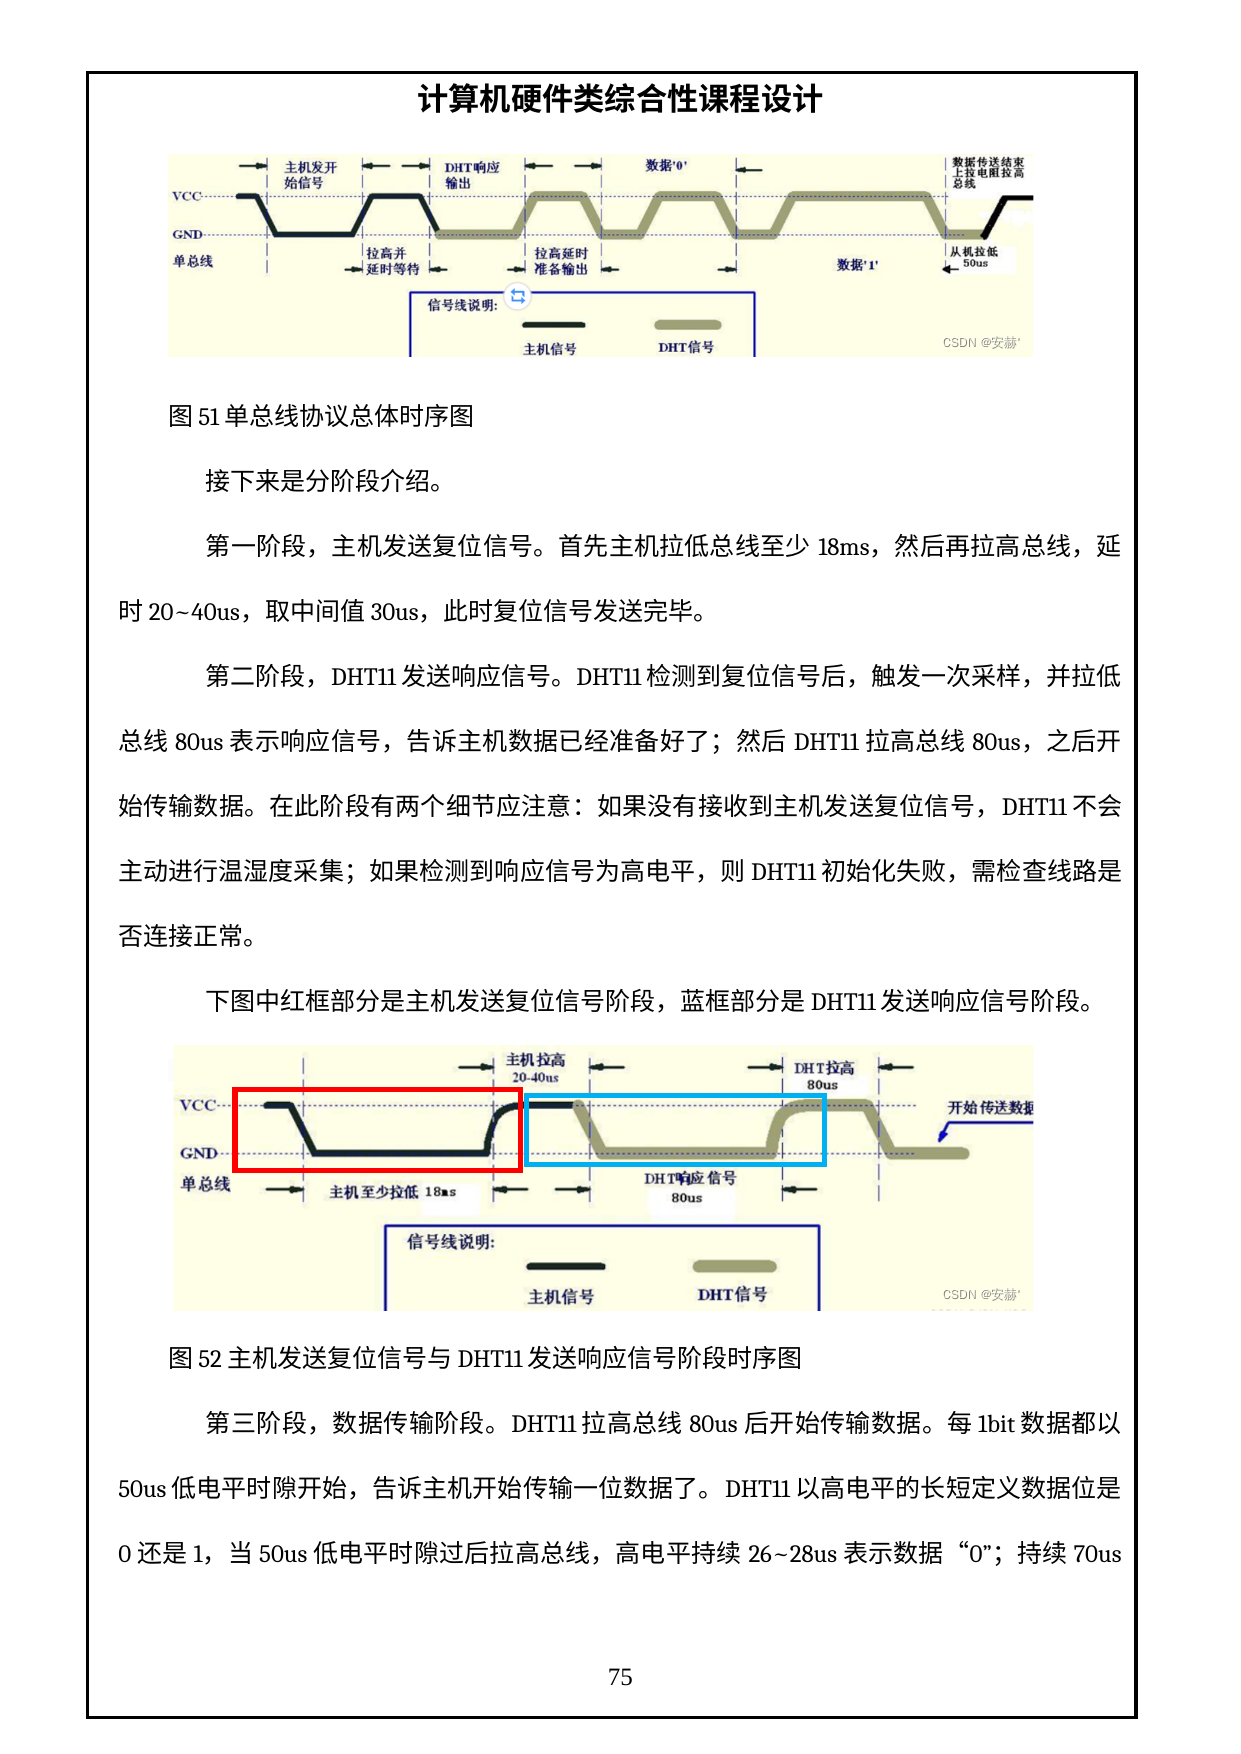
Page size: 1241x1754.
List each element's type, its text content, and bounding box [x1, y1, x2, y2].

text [118, 1389, 1122, 1584]
text 图52 主机发送复位信号与DHT11发送响应信号阶段时序图 [118, 1324, 1122, 1389]
text 第一阶段，主机发送复位信号。首先主机拉低总线至少 18ms，然后再拉高总线，延时 20~40us，取中间值 30us，此时复位信号发送完毕。 [118, 512, 1122, 642]
text 第二阶段，DHT11发送响应信号。DHT11检测到复位信号后，触发一次采样，并拉低总线 80us 表示响应信号，告诉主机数据已经准备好了；然后 DHT11 拉高总线 80us，之后开始传输数据。在此阶段有两个细节应注意：如果没有接收到主机发送复位信号，DHT11不会主动进行温湿度采集；如果检测到响应信号为高电平，则DHT11初始化失败，需检查线路是否连接正常。 [118, 642, 1122, 967]
text 图51 单总线协议总体时序图 [118, 382, 1122, 447]
picture [168, 154, 1034, 357]
text 接下来是分阶段介绍。 [118, 447, 1122, 512]
text 下图中红框部分是主机发送复位信号阶段，蓝框部分是DHT11发送响应信号阶段。 [118, 967, 1122, 1032]
picture [168, 1045, 1034, 1311]
